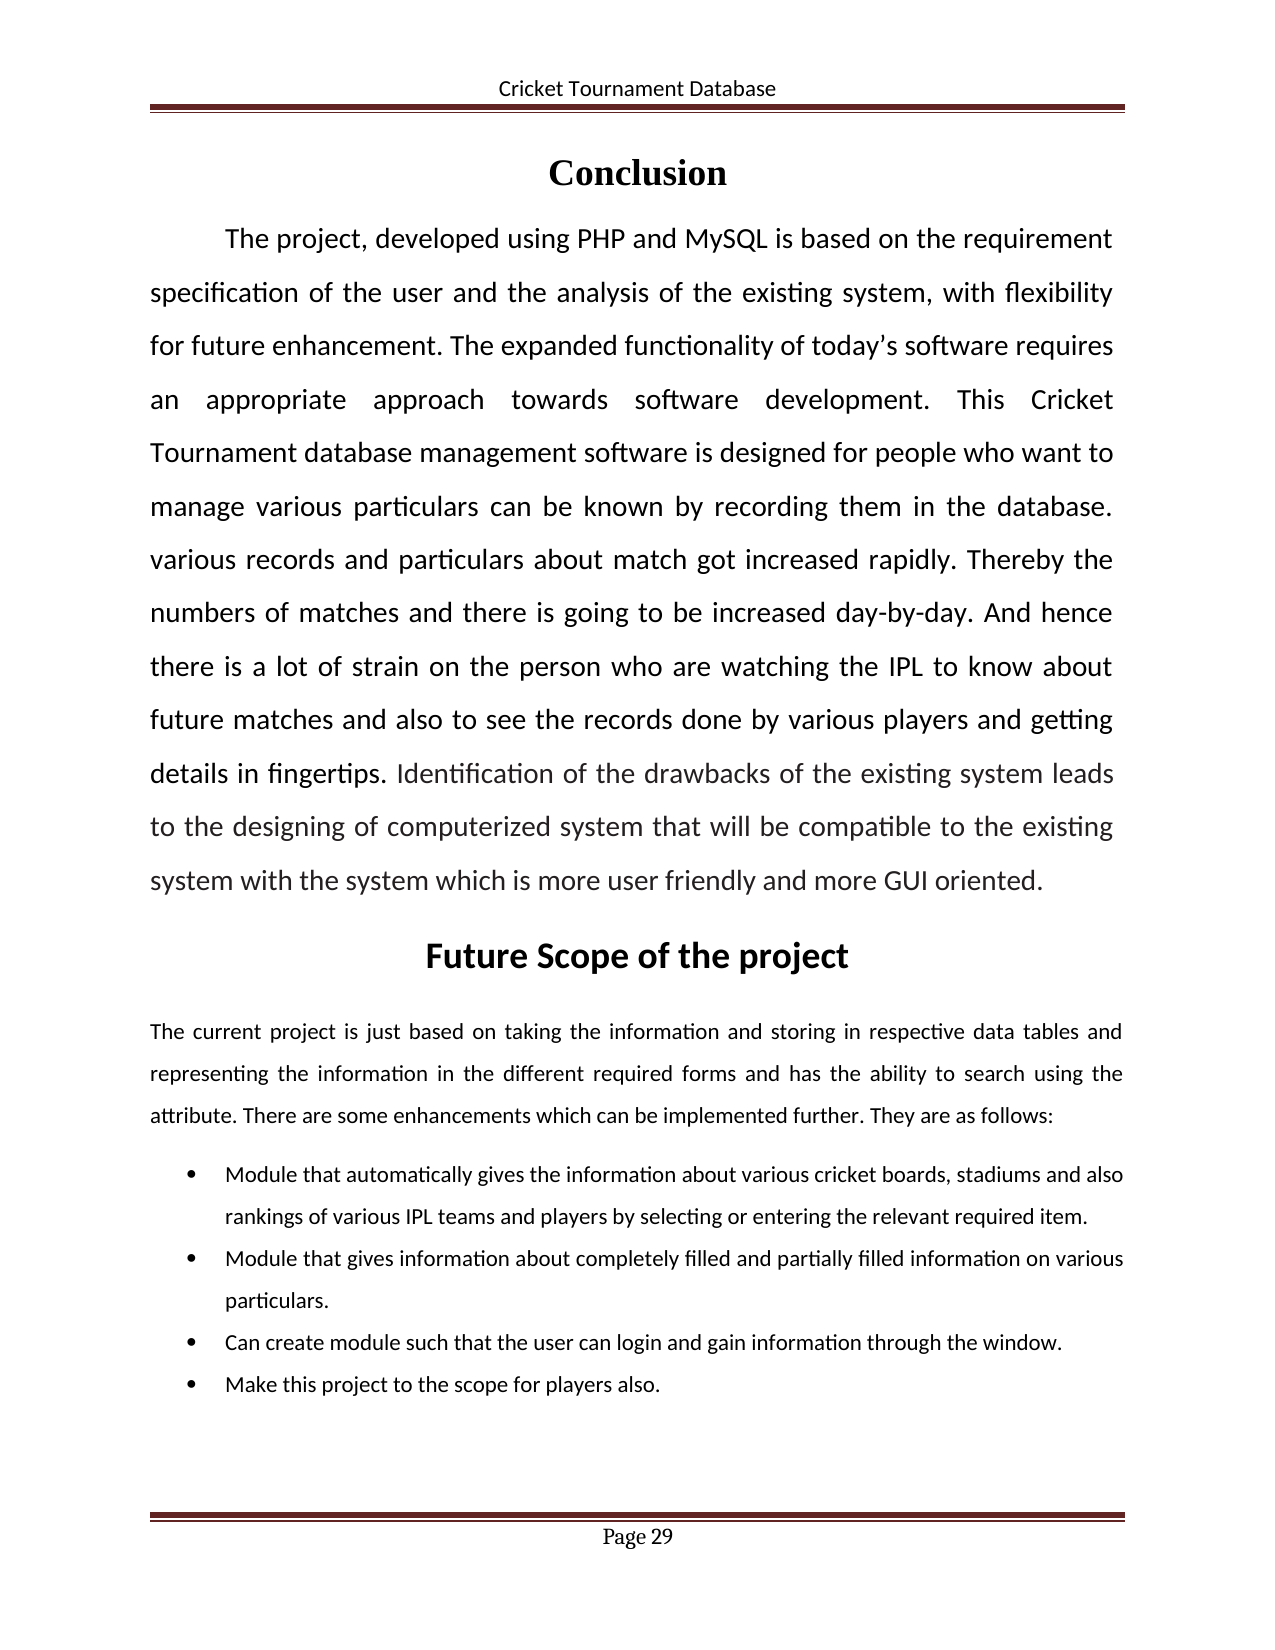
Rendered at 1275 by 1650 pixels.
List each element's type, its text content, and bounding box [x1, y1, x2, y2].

text Future Scope of the project [150, 932, 1125, 978]
text The project, developed using PHP and MySQL is based on the requirement specification of the user and the analysis of the existing system, with flexibility for future enhancement. The expanded functionality of today’s software requires an appropriate approach towards software development. This Cricket Tournament database management software is designed for people who want to manage various particulars can be known by recording them in the database. various records and particulars about match got increased rapidly. Thereby the numbers of matches and there is going to be increased day-by-day. And hence there is a lot of strain on the person who are watching the IPL to know about future matches and also to see the records done by various players and getting details in fingertips. Identification of the drawbacks of the existing system leads to the designing of computerized system that will be compatible to the existing system with the system which is more user friendly and more GUI oriented. [150, 220, 1114, 897]
list Make this project to the scope for players also. [187, 1370, 1125, 1398]
list Can create module such that the user can login and gain information through the window. [187, 1328, 1125, 1356]
text Conclusion [150, 150, 1125, 193]
text The current project is just based on taking the information and storing in respective data tables and representing the information in the different required forms and has the ability to search using the attribute. There are some enhancements which can be implemented further. They are as follows: [150, 1017, 1125, 1129]
list Module that gives information about completely filled and partially filled information on various particulars. [187, 1244, 1125, 1314]
list Module that automatically gives the information about various cricket boards, stadiums and also rankings of various IPL teams and players by selecting or entering the relevant required item. [187, 1160, 1125, 1230]
